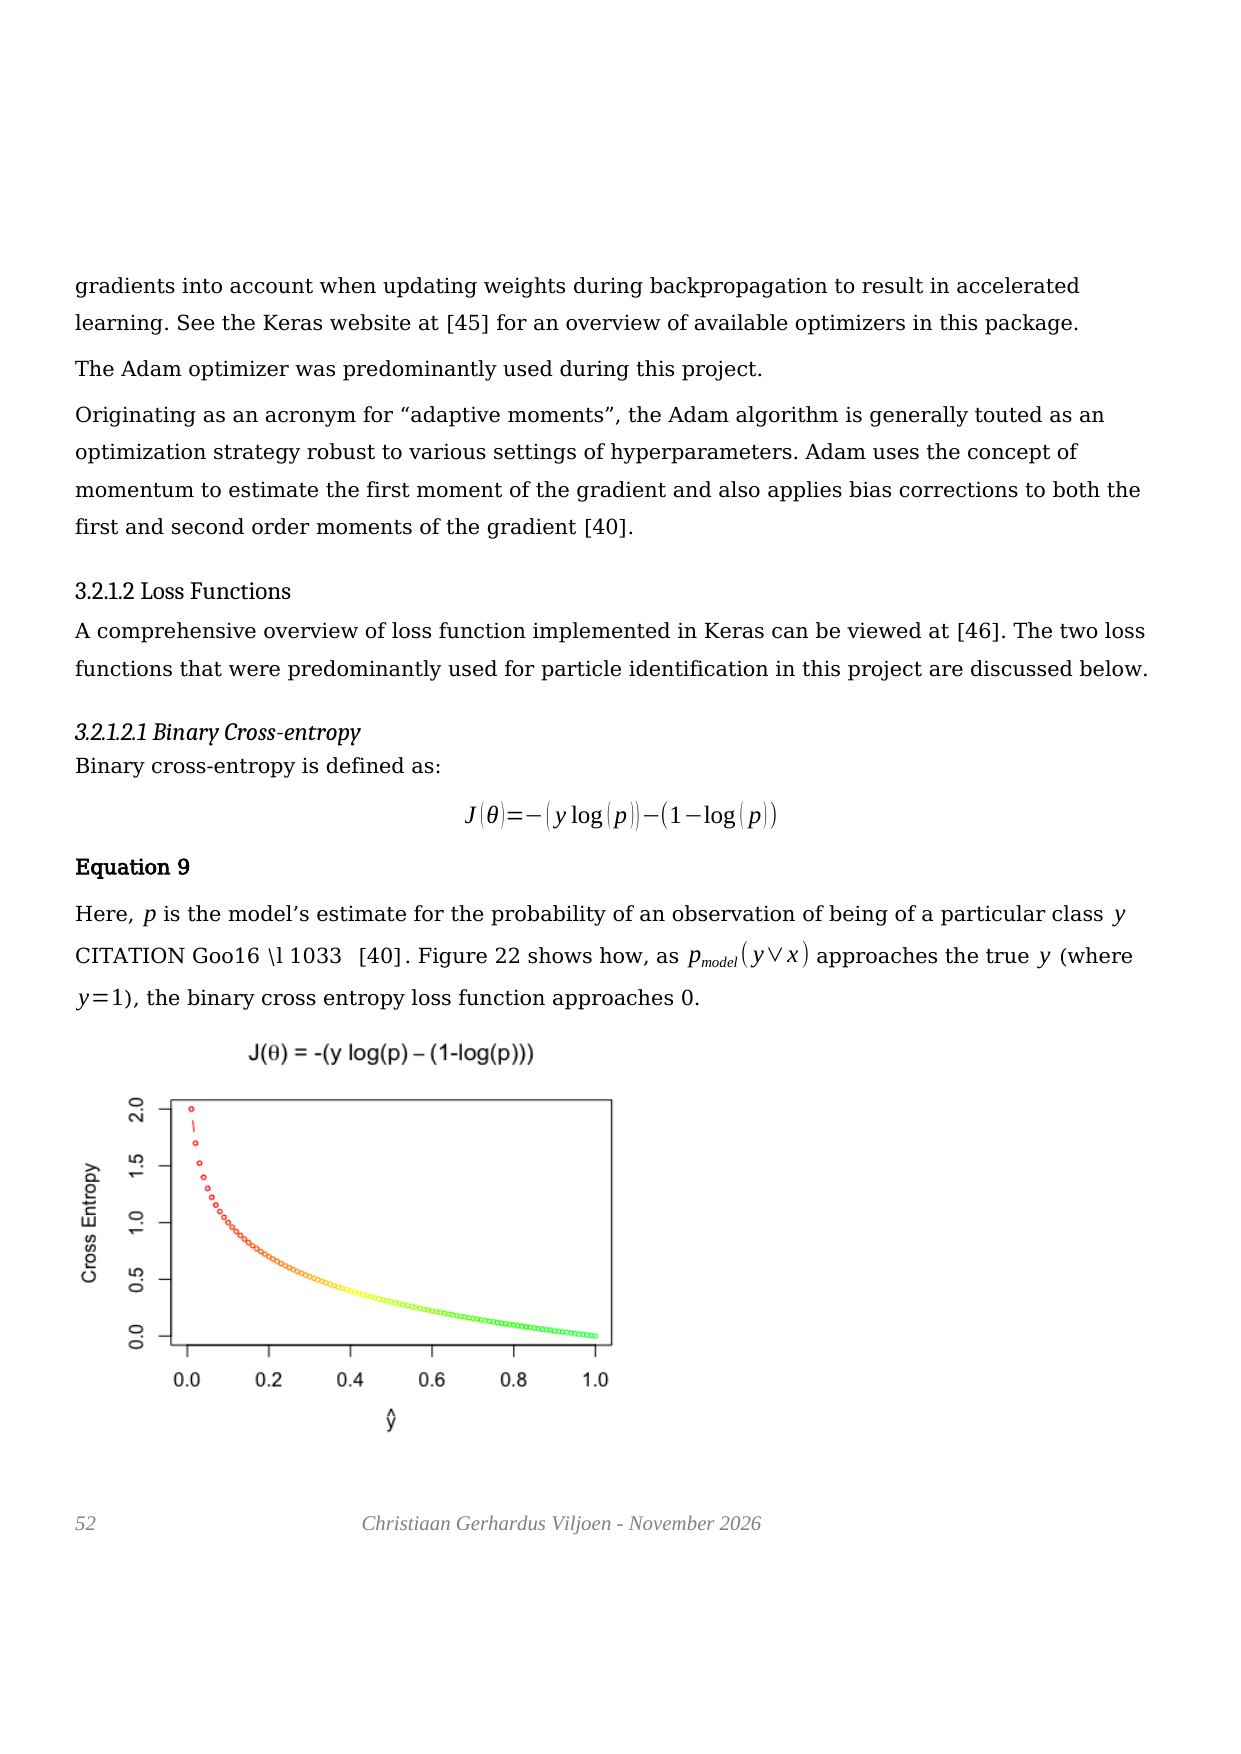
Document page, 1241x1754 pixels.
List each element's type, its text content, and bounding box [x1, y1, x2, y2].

text Equation 9 [75, 853, 1165, 878]
text Binary cross-entropy is defined as: [75, 753, 1165, 778]
text A comprehensive overview of loss function implemented in Keras can be viewed at . The two loss functions that were predominantly used for particle identification in this project are discussed below. [75, 618, 1165, 680]
picture [75, 1032, 625, 1439]
text The Adam optimizer was predominantly used during this project. [75, 356, 1165, 381]
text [75, 272, 1165, 335]
subtitle Loss Functions [75, 577, 1165, 605]
text Here, is the model’s estimate for the probability of an observation of being of a particular class . Figure 18 shows how, as approaches the true (where ), the binary cross entropy loss function approaches 0. [75, 899, 1165, 1011]
subtitle Binary Cross-entropy [75, 718, 1165, 747]
text Originating as an acronym for “adaptive moments”, the Adam algorithm is generally touted as an optimization strategy robust to various settings of hyperparameters. Adam uses the concept of momentum to estimate the first moment of the gradient and also applies bias corrections to both the first and second order moments of the gradient . [75, 402, 1165, 539]
